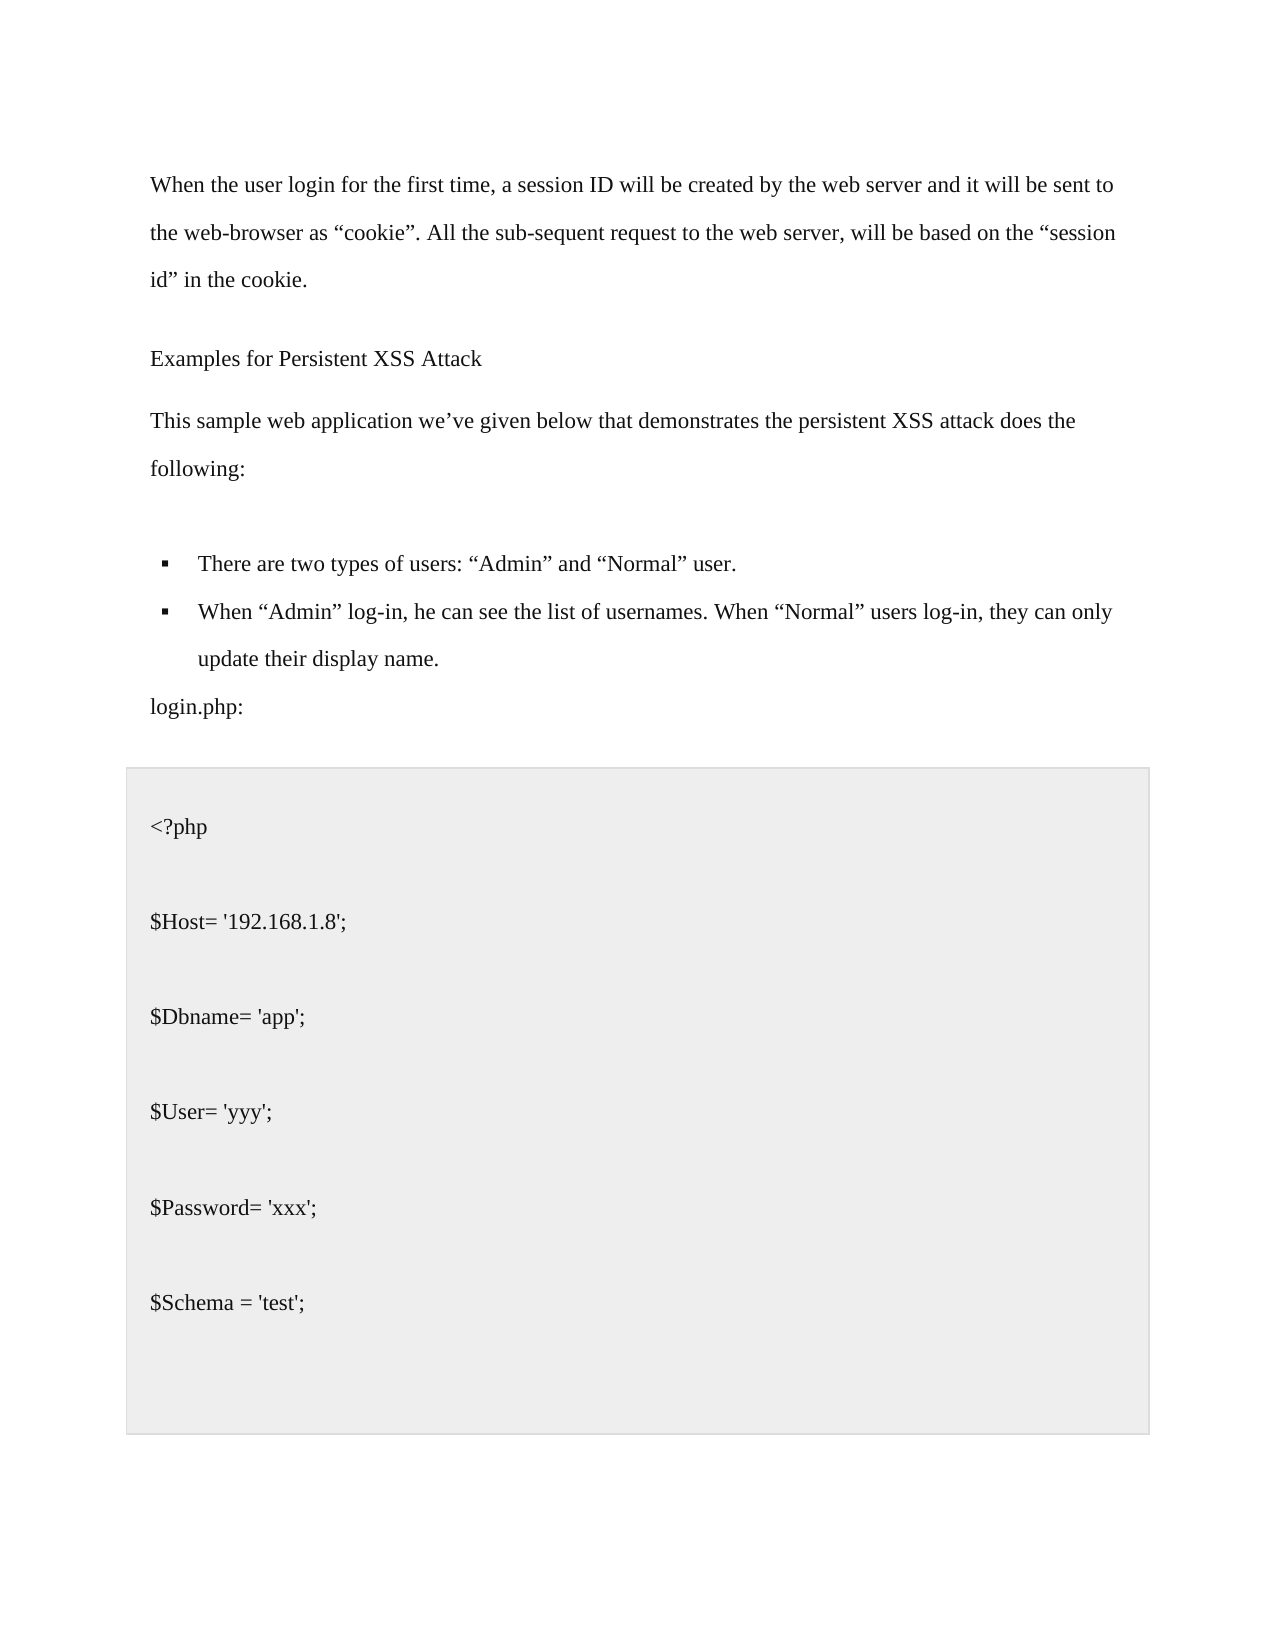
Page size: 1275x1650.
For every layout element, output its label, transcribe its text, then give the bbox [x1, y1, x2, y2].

text $Host= '192.168.1.8'; [127, 862, 1148, 934]
text $User= 'yyy'; [127, 1053, 1148, 1125]
text $Password= 'xxx'; [127, 1148, 1148, 1220]
list There are two types of users: “Admin” and “Normal” user. [160, 529, 1125, 577]
text login.php: [150, 672, 1125, 719]
text $Dbname= 'app'; [127, 957, 1148, 1029]
text When the user login for the first time, a session ID will be created by the web server and it will be sent to the web-browser as “cookie”. All the sub-sequent request to the web server, will be based on the “session id” in the cookie. [150, 150, 1125, 293]
list When “Admin” log-in, he can see the list of usernames. When “Normal” users log-in, they can only update their display name. [160, 577, 1125, 672]
text <?php [127, 769, 1148, 839]
text This sample web application we’ve given below that demonstrates the persistent XSS attack does the following: [150, 386, 1125, 481]
subtitle Examples for Persistent XSS Attack [150, 340, 1125, 371]
text $Schema = 'test'; [127, 1243, 1148, 1315]
